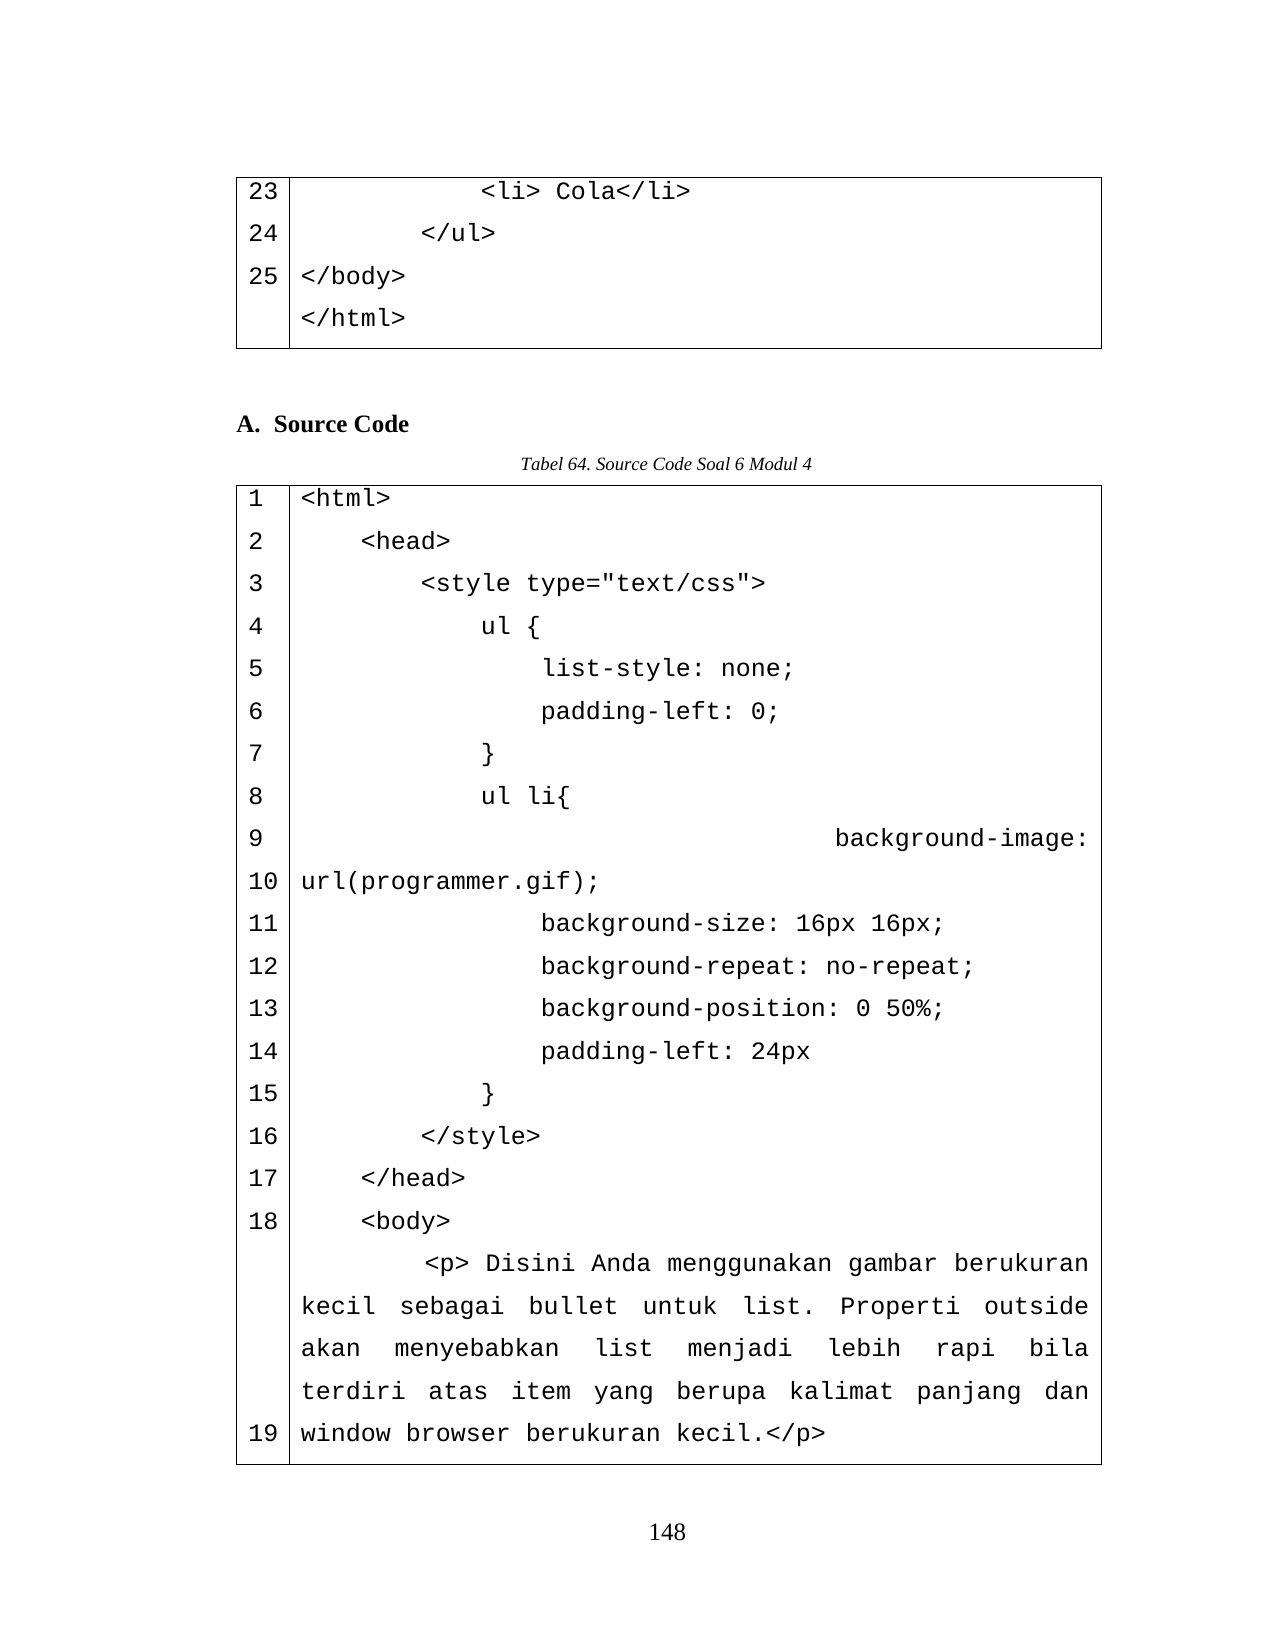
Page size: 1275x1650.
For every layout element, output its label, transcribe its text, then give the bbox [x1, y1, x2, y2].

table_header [290, 486, 1101, 1464]
subtitle Source Code [236, 409, 1098, 438]
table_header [290, 178, 1101, 348]
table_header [237, 178, 289, 348]
text Tabel 64. Source Code Soal 6 Modul 4 [236, 453, 1098, 474]
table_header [237, 486, 289, 1464]
